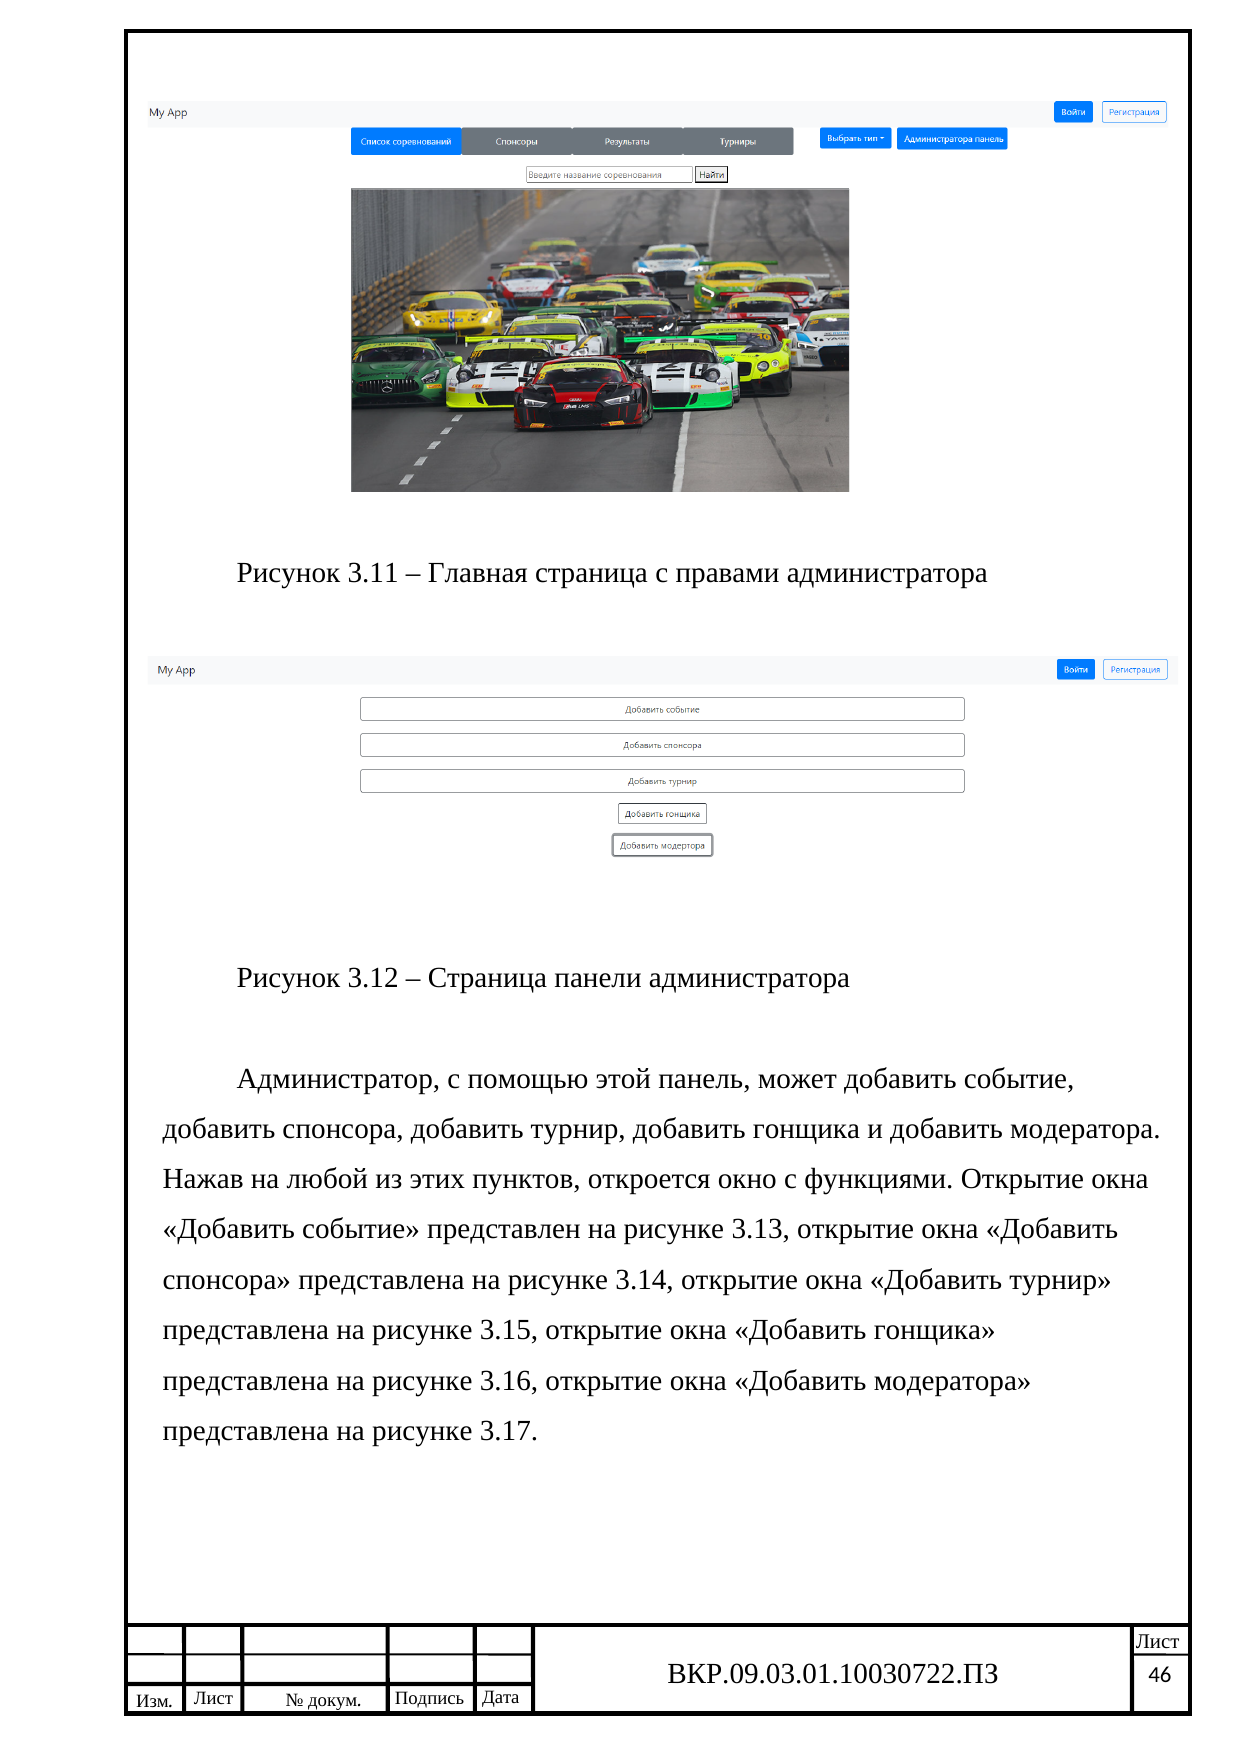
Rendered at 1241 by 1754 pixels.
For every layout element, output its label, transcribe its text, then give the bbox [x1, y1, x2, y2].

text Администратор, с помощью этой панель, может добавить событие, добавить спонсора, добавить турнир, добавить гонщика и добавить модератора. Нажав на любой из этих пунктов, откроется окно с функциями. Открытие окна «Добавить событие» представлен на рисунке 3.13, открытие окна «Добавить спонсора» представлена на рисунке 3.14, открытие окна «Добавить турнир» представлена на рисунке 3.15, открытие окна «Добавить гонщика» представлена на рисунке 3.16, открытие окна «Добавить модератора» представлена на рисунке 3.17. [162, 1061, 1167, 1446]
text Рисунок 3.11 – Главная страница с правами администратора [162, 556, 1167, 589]
picture [147, 656, 1179, 896]
picture [147, 101, 1169, 492]
text Рисунок 3.12 – Страница панели администратора [162, 960, 1167, 994]
